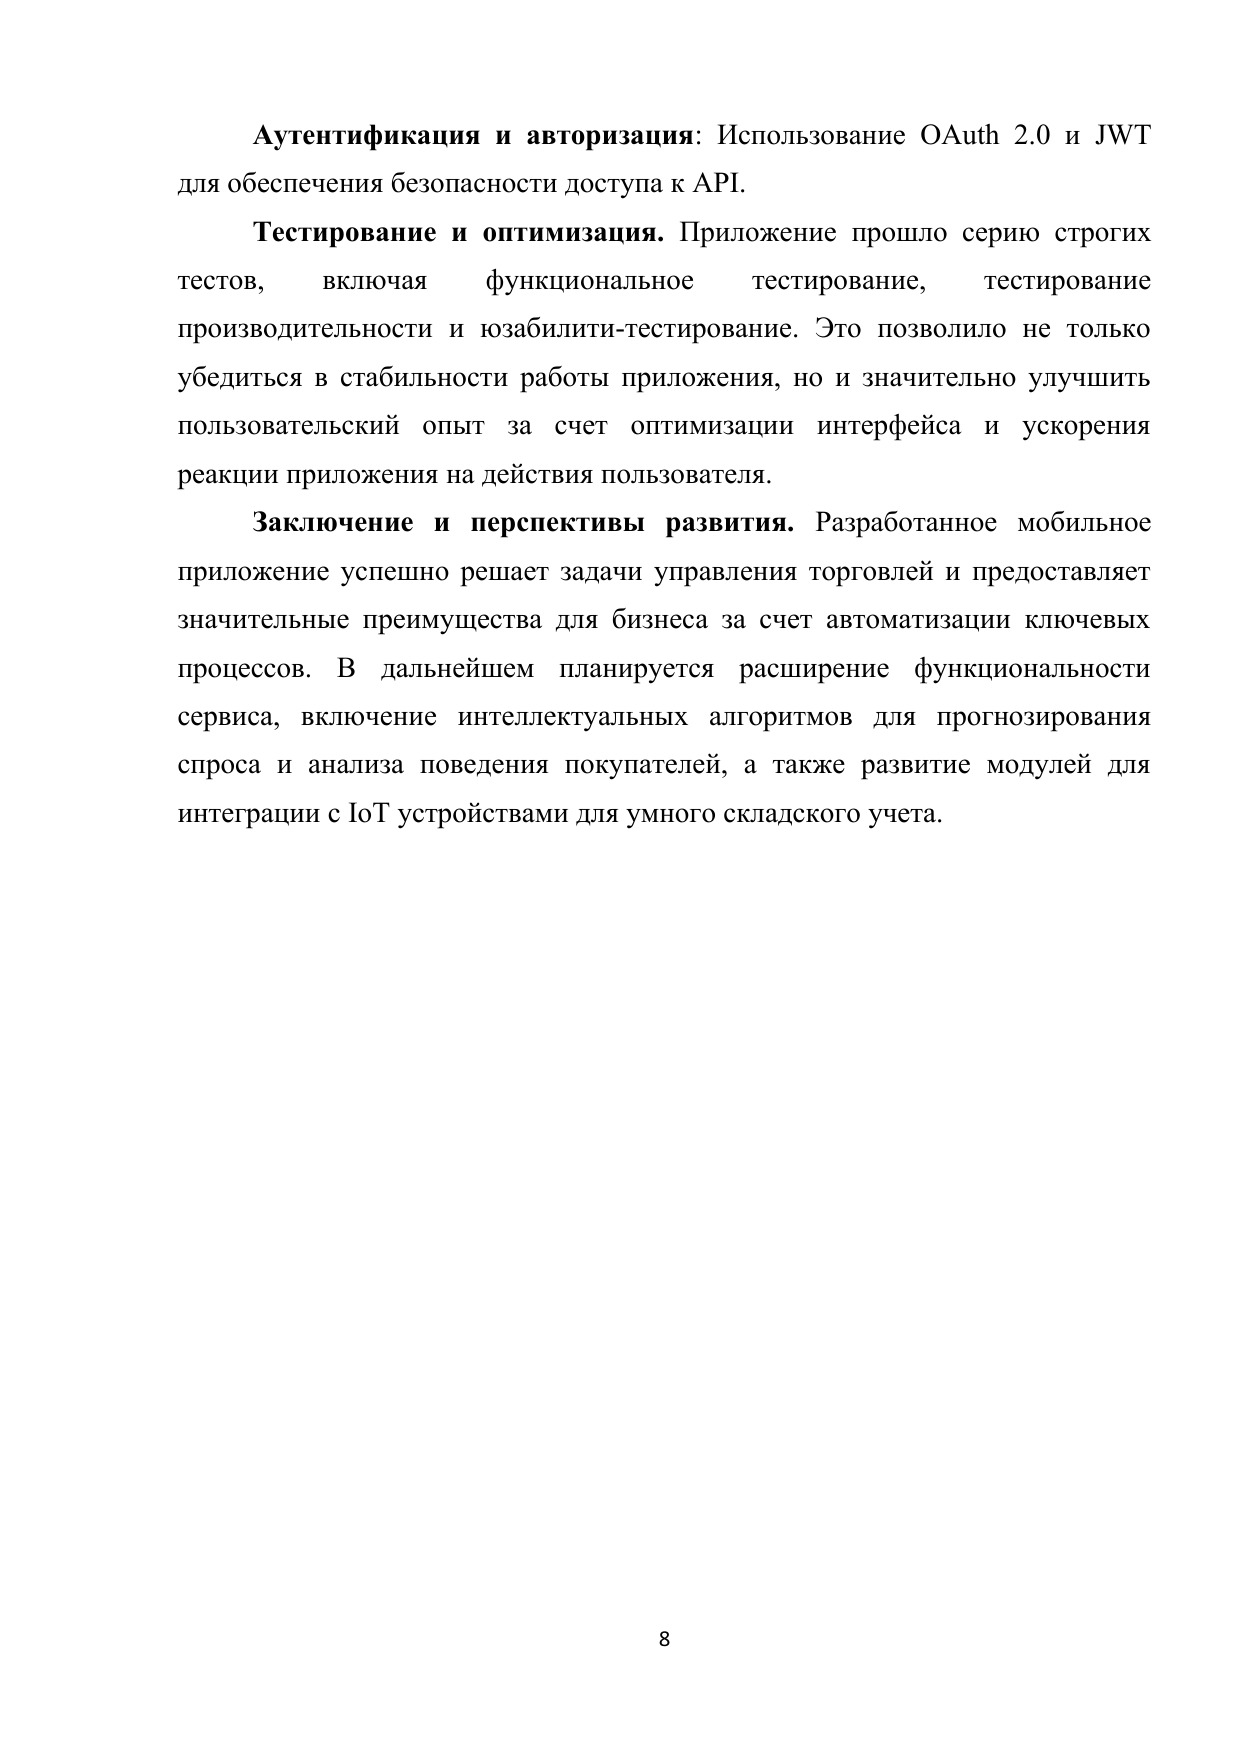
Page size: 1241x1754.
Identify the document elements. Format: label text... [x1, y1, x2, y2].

text Заключение и перспективы развития. Разработанное мобильное приложение успешно решает задачи управления торговлей и предоставляет значительные преимущества для бизнеса за счет автоматизации ключевых процессов. В дальнейшем планируется расширение функциональности сервиса, включение интеллектуальных алгоритмов для прогнозирования спроса и анализа поведения покупателей, а также развитие модулей для интеграции с IoT устройствами для умного складского учета. [177, 506, 1152, 828]
text Тестирование и оптимизация. Приложение прошло серию строгих тестов, включая функциональное тестирование, тестирование производительности и юзабилити-тестирование. Это позволило не только убедиться в стабильности работы приложения, но и значительно улучшить пользовательский опыт за счет оптимизации интерфейса и ускорения реакции приложения на действия пользователя. [177, 215, 1152, 489]
text Аутентификация и авторизация: Использование OAuth 2.0 и JWT для обеспечения безопасности доступа к API. [177, 118, 1152, 199]
